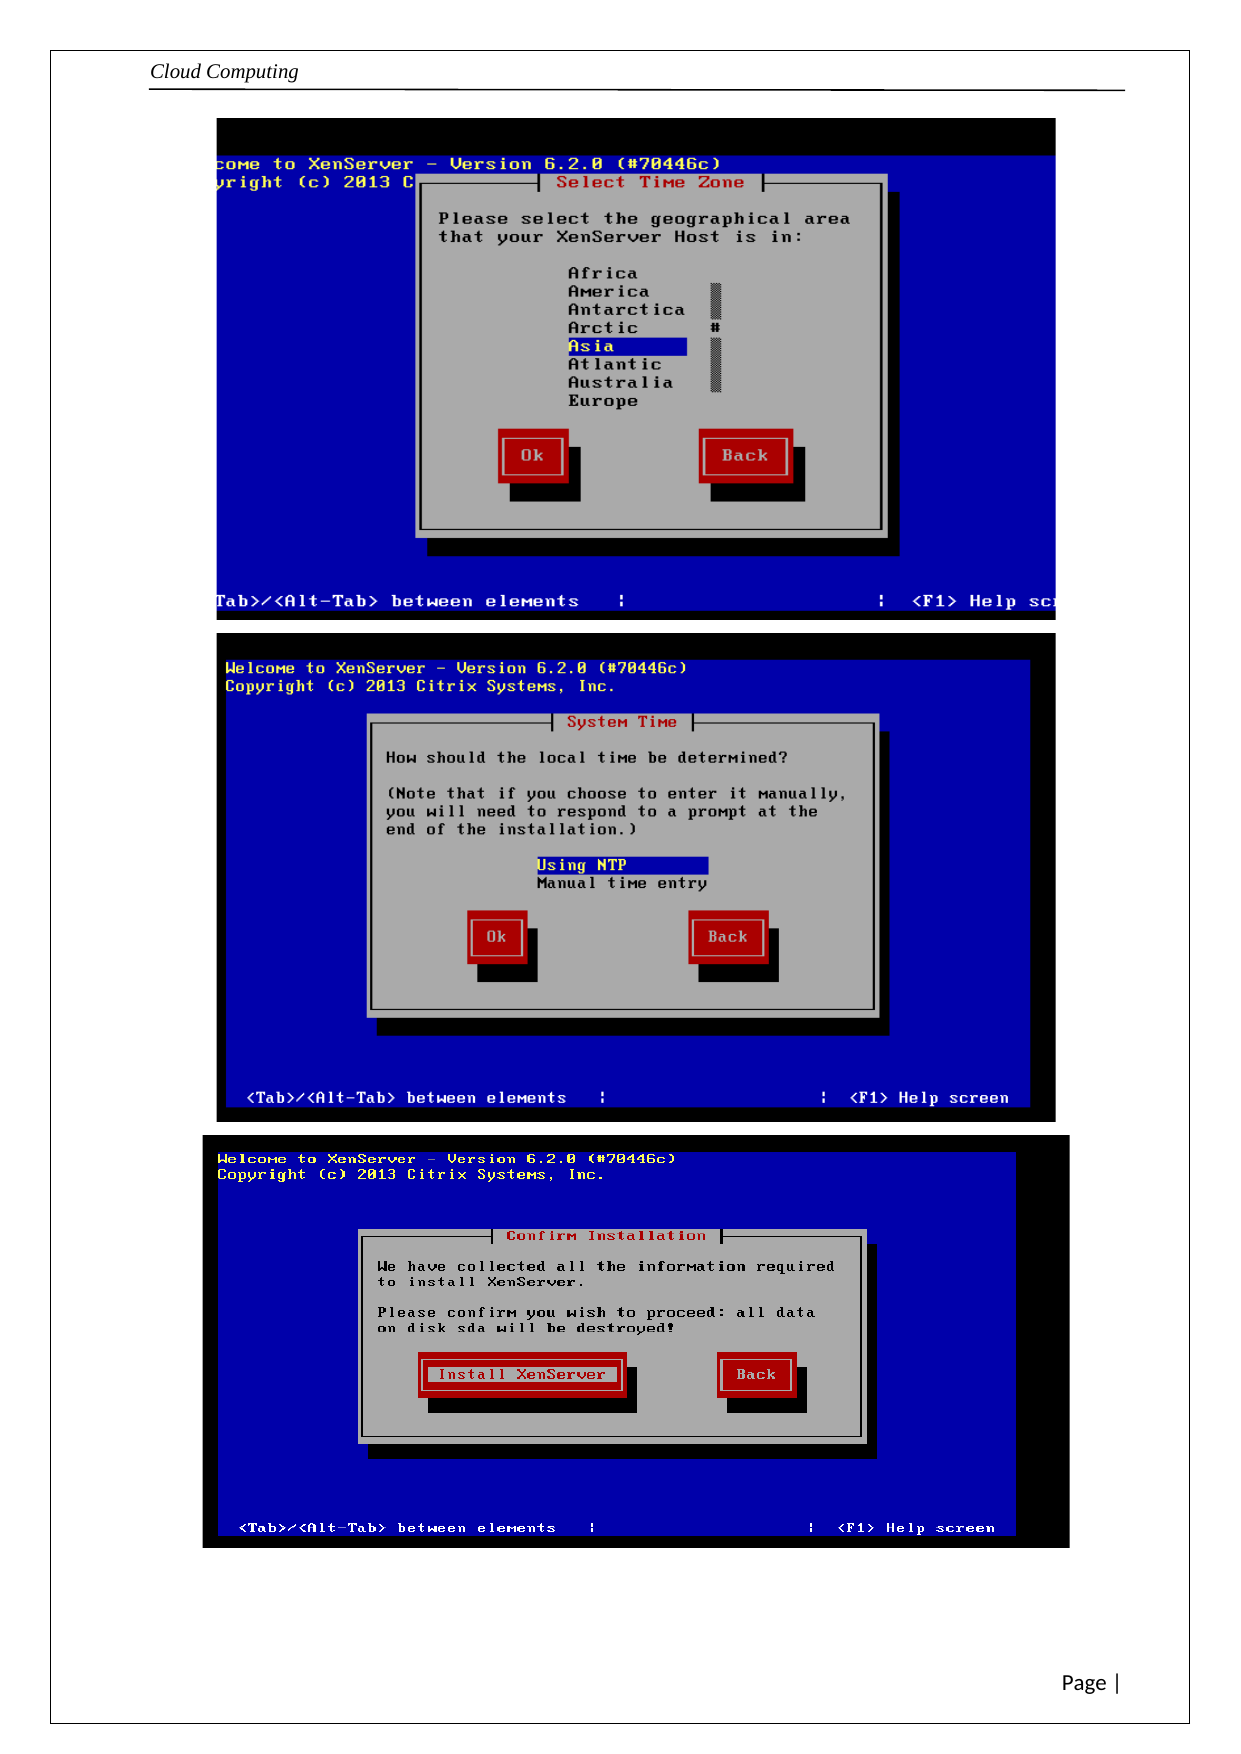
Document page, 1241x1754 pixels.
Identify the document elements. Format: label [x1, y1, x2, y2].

picture [216, 633, 1056, 1122]
picture [202, 1135, 1070, 1548]
picture [216, 118, 1056, 620]
